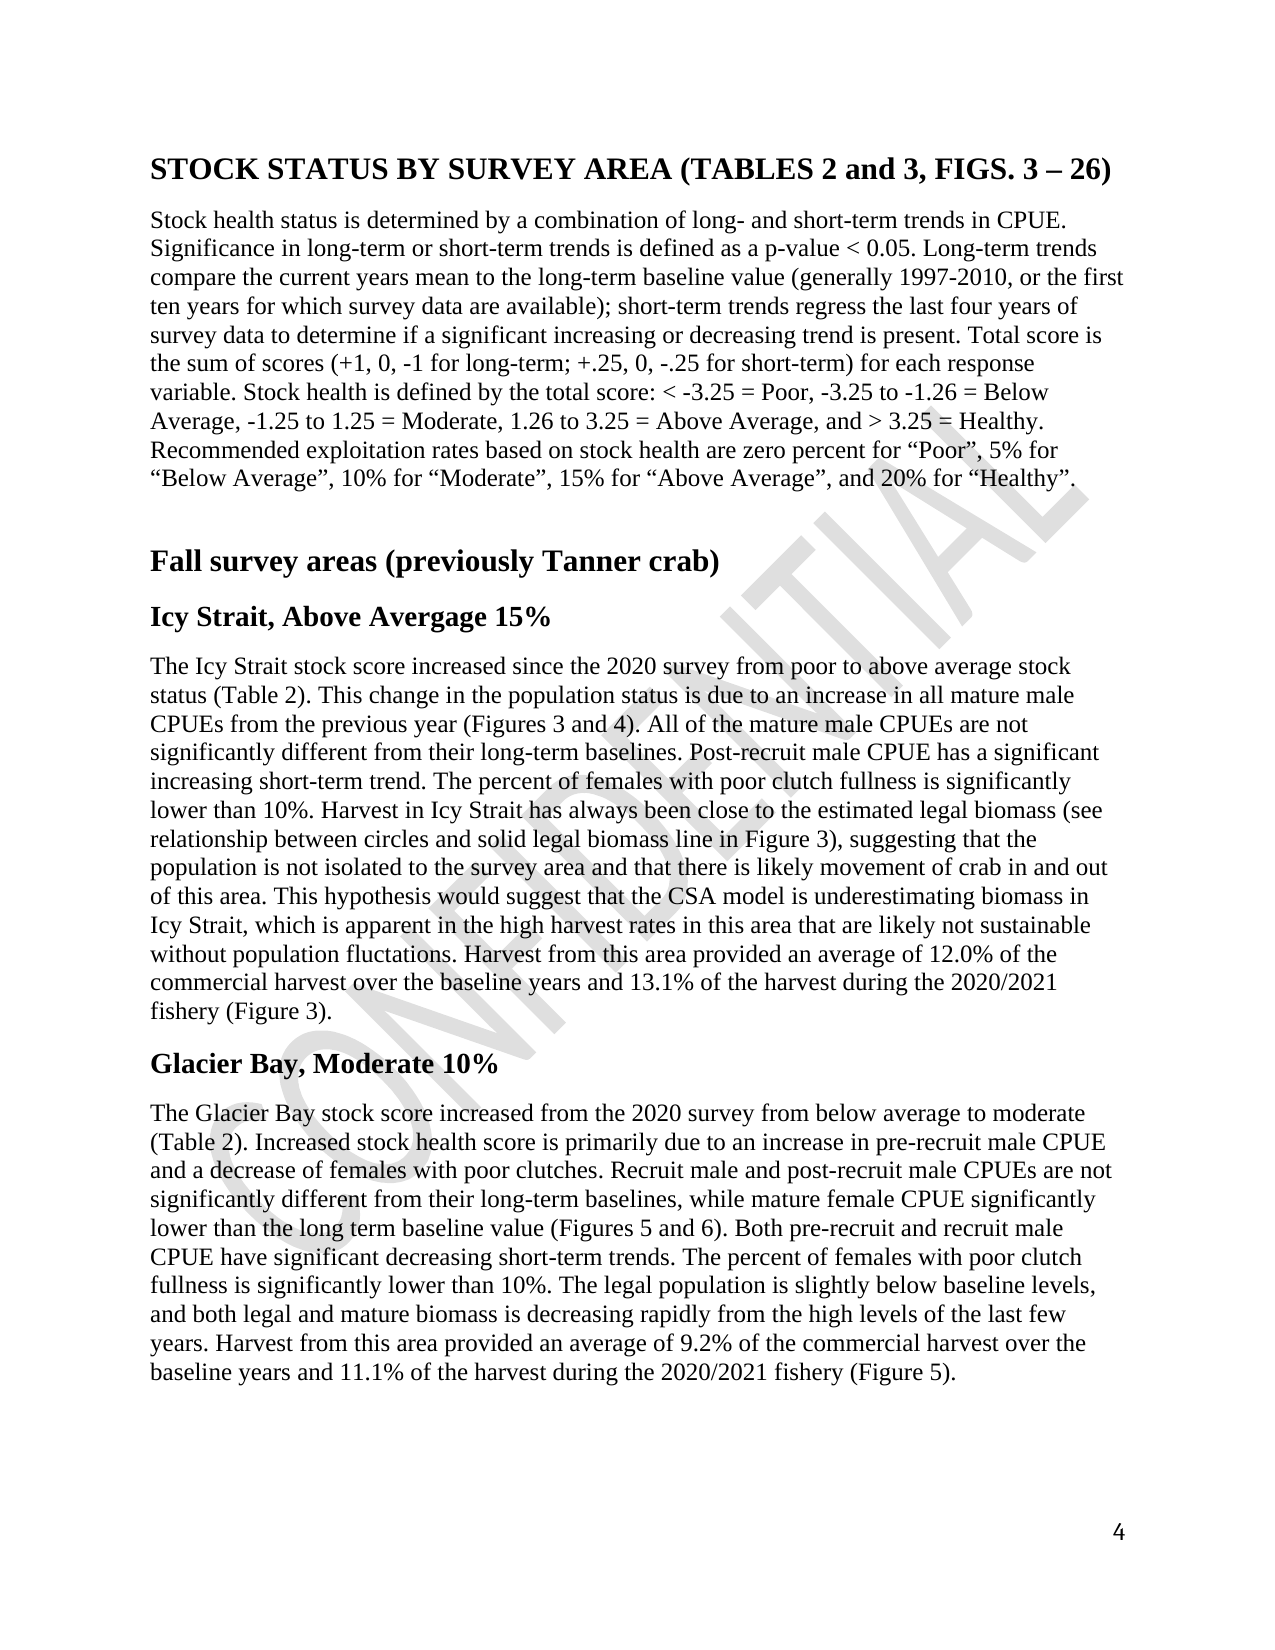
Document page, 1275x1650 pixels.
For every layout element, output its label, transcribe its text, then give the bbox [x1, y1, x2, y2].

subtitle Icy Strait, Above Avergage 15% [150, 599, 1125, 632]
subtitle Fall survey areas (previously Tanner crab) [150, 542, 1125, 578]
text The Icy Strait stock score increased since the 2020 survey from poor to above average stock status (Table 2). This change in the population status is due to an increase in all mature male CPUEs from the previous year (Figures 3 and 4). All of the mature male CPUEs are not significantly different from their long-term baselines. Post-recruit male CPUE has a significant increasing short-term trend. The percent of females with poor clutch fullness is significantly lower than 10%. Harvest in Icy Strait has always been close to the estimated legal biomass (see relationship between circles and solid legal biomass line in Figure 3), suggesting that the population is not isolated to the survey area and that there is likely movement of crab in and out of this area. This hypothesis would suggest that the CSA model is underestimating biomass in Icy Strait, which is apparent in the high harvest rates in this area that are likely not sustainable without population fluctations. Harvest from this area provided an average of 12.0% of the commercial harvest over the baseline years and 13.1% of the harvest during the 2020/2021 fishery (Figure 3). [150, 651, 1125, 1025]
text The Glacier Bay stock score increased from the 2020 survey from below average to moderate (Table 2). Increased stock health score is primarily due to an increase in pre-recruit male CPUE and a decrease of females with poor clutches. Recruit male and post-recruit male CPUEs are not significantly different from their long-term baselines, while mature female CPUE significantly lower than the long term baseline value (Figures 5 and 6). Both pre-recruit and recruit male CPUE have significant decreasing short-term trends. The percent of females with poor clutch fullness is significantly lower than 10%. The legal population is slightly below baseline levels, and both legal and mature biomass is decreasing rapidly from the high levels of the last few years. Harvest from this area provided an average of 9.2% of the commercial harvest over the baseline years and 11.1% of the harvest during the 2020/2021 fishery (Figure 5). [150, 1098, 1125, 1386]
subtitle STOCK STATUS BY SURVEY AREA (TABLES 2 and 3, FIGS. 3 – 26) [150, 150, 1125, 186]
subtitle Glacier Bay, Moderate 10% [150, 1046, 1125, 1079]
text Stock health status is determined by a combination of long- and short-term trends in CPUE. Significance in long-term or short-term trends is defined as a p-value < 0.05. Long-term trends compare the current years mean to the long-term baseline value (generally 1997-2010, or the first ten years for which survey data are available); short-term trends regress the last four years of survey data to determine if a significant increasing or decreasing trend is present. Total score is the sum of scores (+1, 0, -1 for long-term; +.25, 0, -.25 for short-term) for each response variable. Stock health is defined by the total score: < -3.25 = Poor, -3.25 to -1.26 = Below Average, -1.25 to 1.25 = Moderate, 1.26 to 3.25 = Above Average, and > 3.25 = Healthy. Recommended exploitation rates based on stock health are zero percent for “Poor”, 5% for “Below Average”, 10% for “Moderate”, 15% for “Above Average”, and 20% for “Healthy”. [150, 205, 1125, 492]
